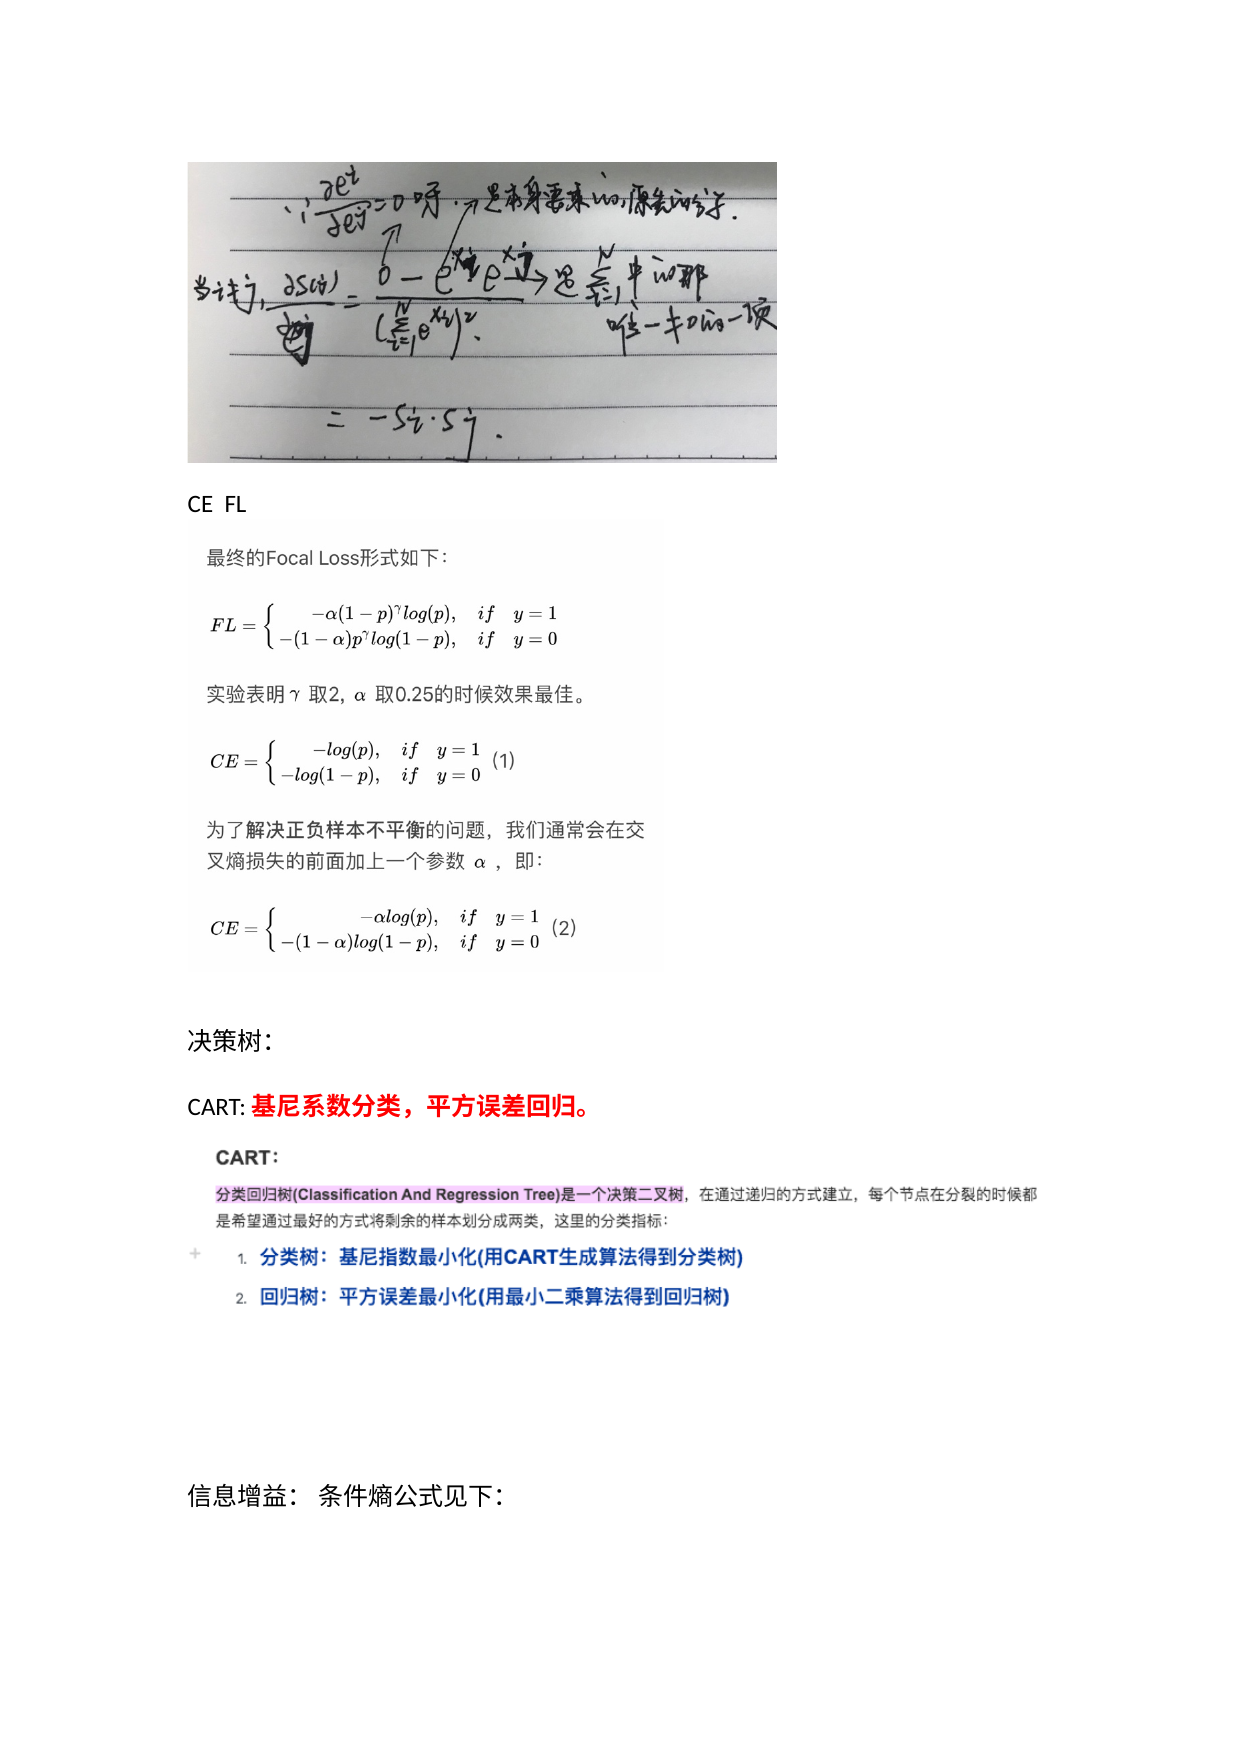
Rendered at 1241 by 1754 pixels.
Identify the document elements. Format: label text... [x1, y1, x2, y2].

picture [187, 1137, 1052, 1329]
text CE FL [187, 487, 1053, 519]
text 信息增益： 条件熵公式见下： [187, 1462, 1053, 1527]
picture [187, 519, 664, 972]
picture [187, 162, 777, 463]
text 决策树： [187, 1007, 1053, 1072]
text CART: 基尼系数分类，平方误差回归。 [187, 1072, 1053, 1137]
